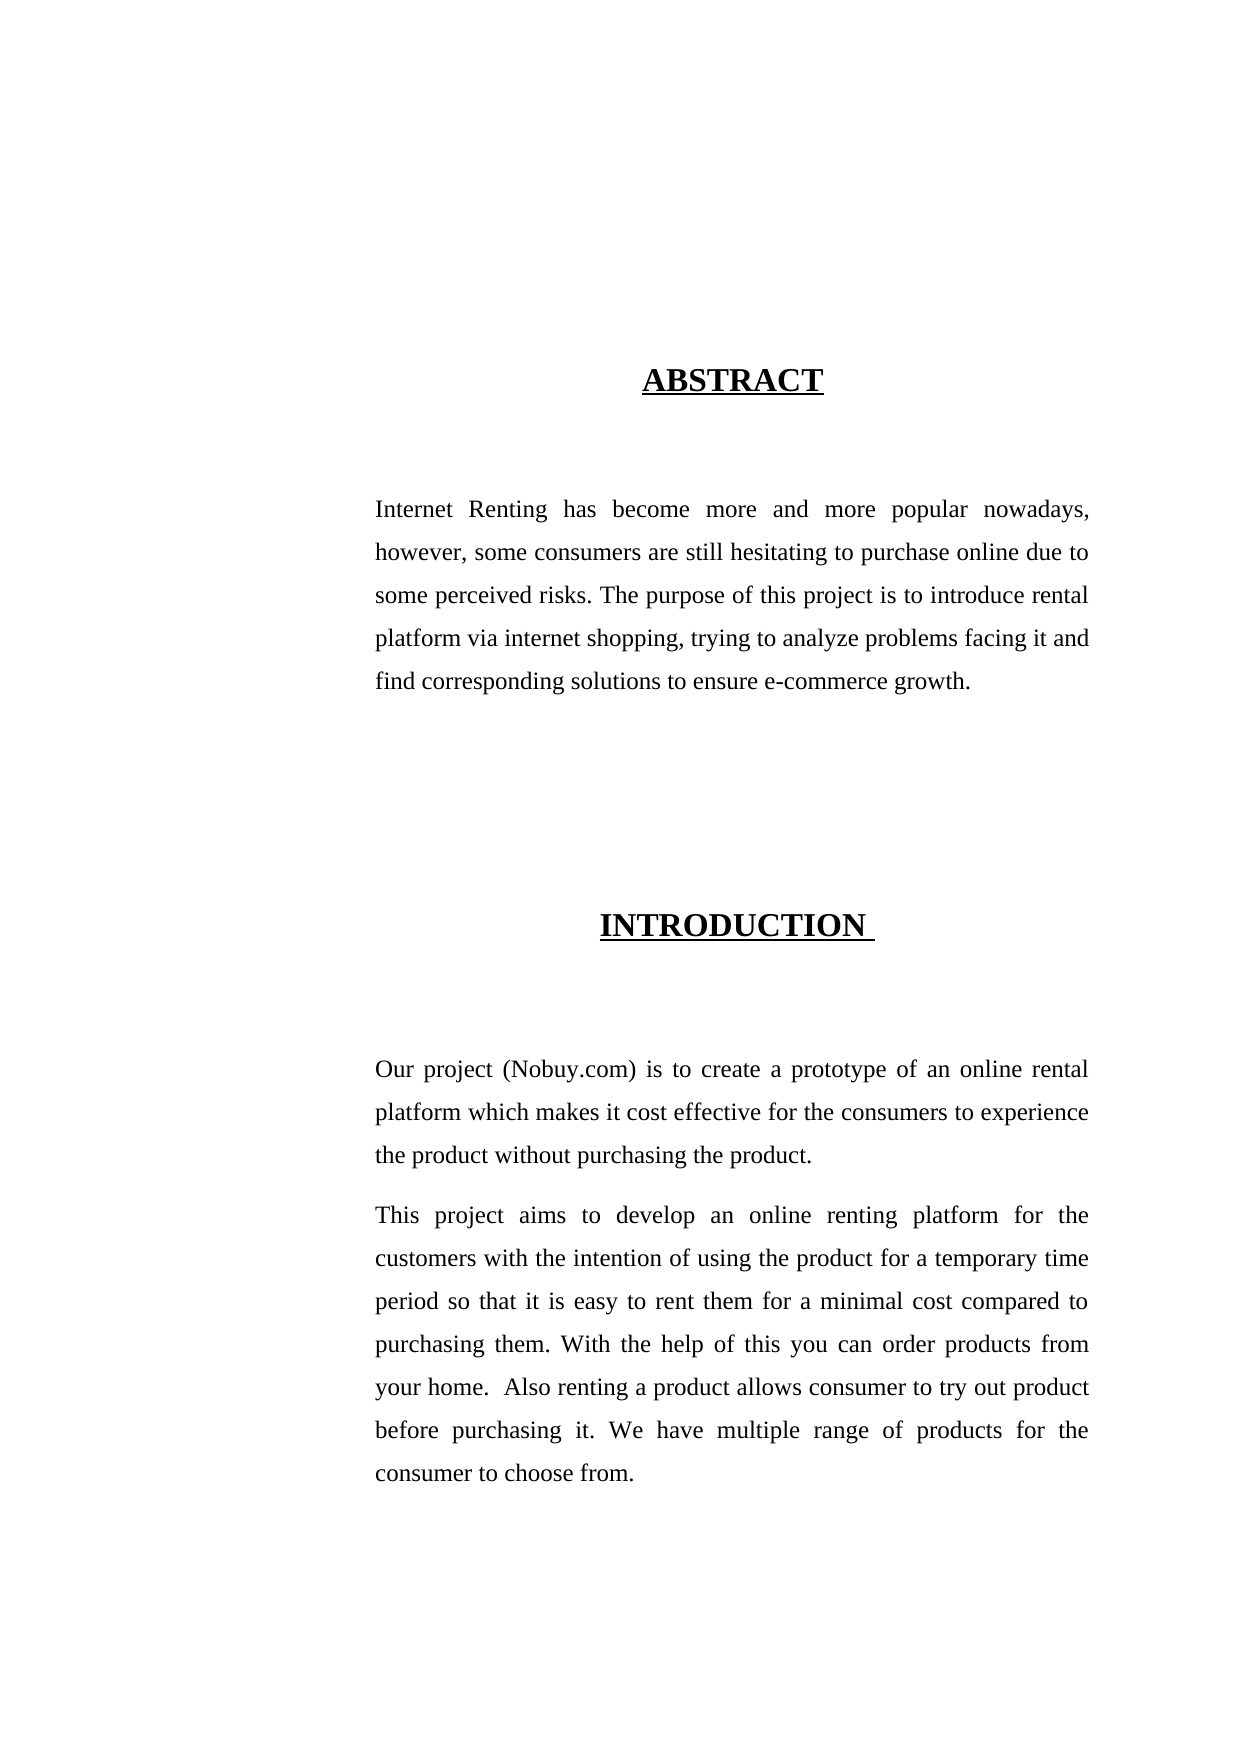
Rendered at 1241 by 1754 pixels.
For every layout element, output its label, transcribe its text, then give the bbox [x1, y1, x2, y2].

text INTRODUCTION [375, 905, 1090, 944]
text ABSTRACT [375, 360, 1090, 398]
text Internet Renting has become more and more popular nowadays, however, some consumers are still hesitating to purchase online due to some perceived risks. The purpose of this project is to introduce rental platform via internet shopping, trying to analyze problems facing it and find corresponding solutions to ensure e-commerce growth. [375, 494, 1090, 695]
text Our project (Nobuy.com) is to create a prototype of an online rental platform which makes it cost effective for the consumers to experience the product without purchasing the product. [375, 1054, 1090, 1169]
text This project aims to develop an online renting platform for the customers with the intention of using the product for a temporary time period so that it is easy to rent them for a minimal cost compared to purchasing them. With the help of this you can order products from your home. Also renting a product allows consumer to try out product before purchasing it. We have multiple range of products for the consumer to choose from. [375, 1200, 1090, 1487]
